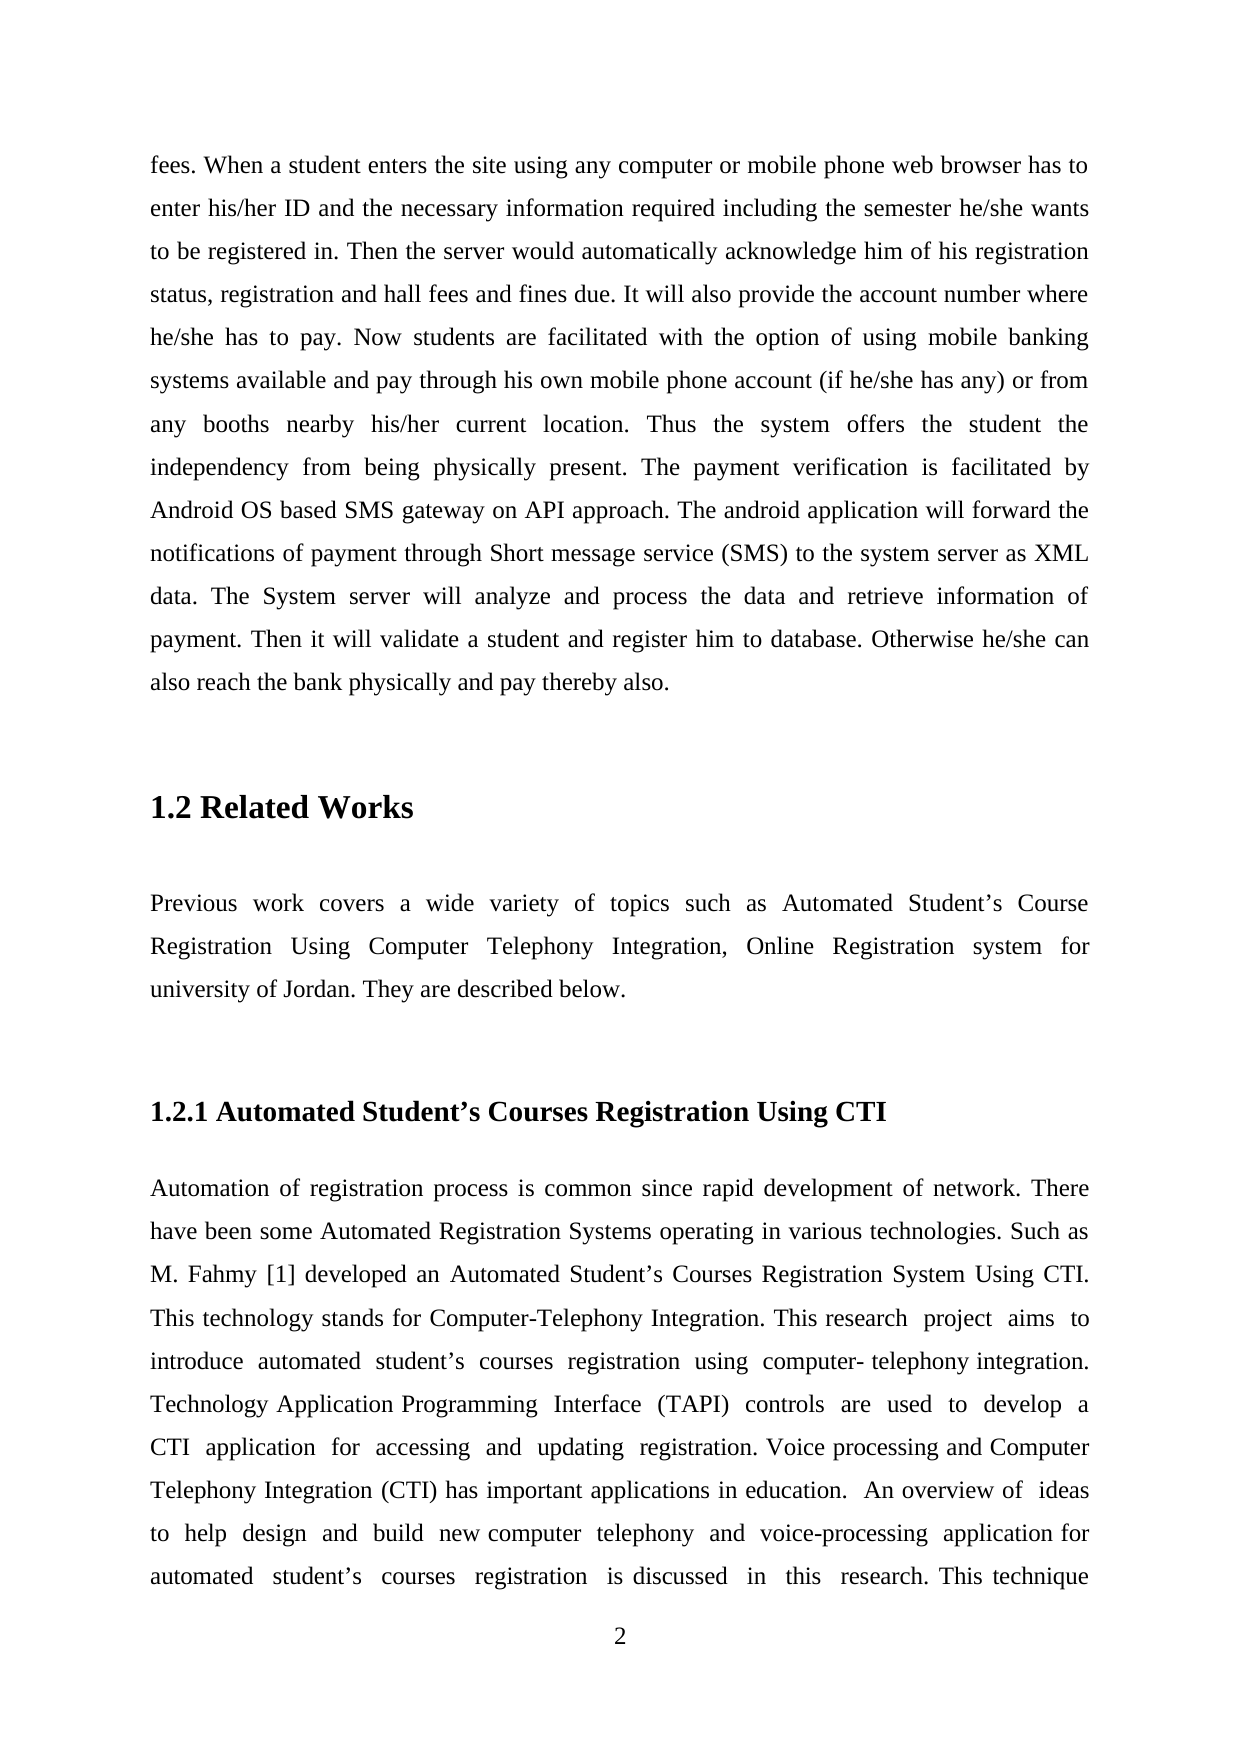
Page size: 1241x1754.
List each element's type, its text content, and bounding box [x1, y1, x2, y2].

subtitle 1.2.1 Automated Student’s Courses Registration Using CTI [150, 1094, 1090, 1128]
subtitle 1.2 Related Works [150, 787, 1090, 825]
text Previous work covers a wide variety of topics such as Automated Student’s Course Registration Using Computer Telephony Integration, Online Registration system for university of Jordan. They are described below. [150, 888, 1090, 1003]
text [150, 150, 1090, 696]
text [150, 1173, 1090, 1590]
